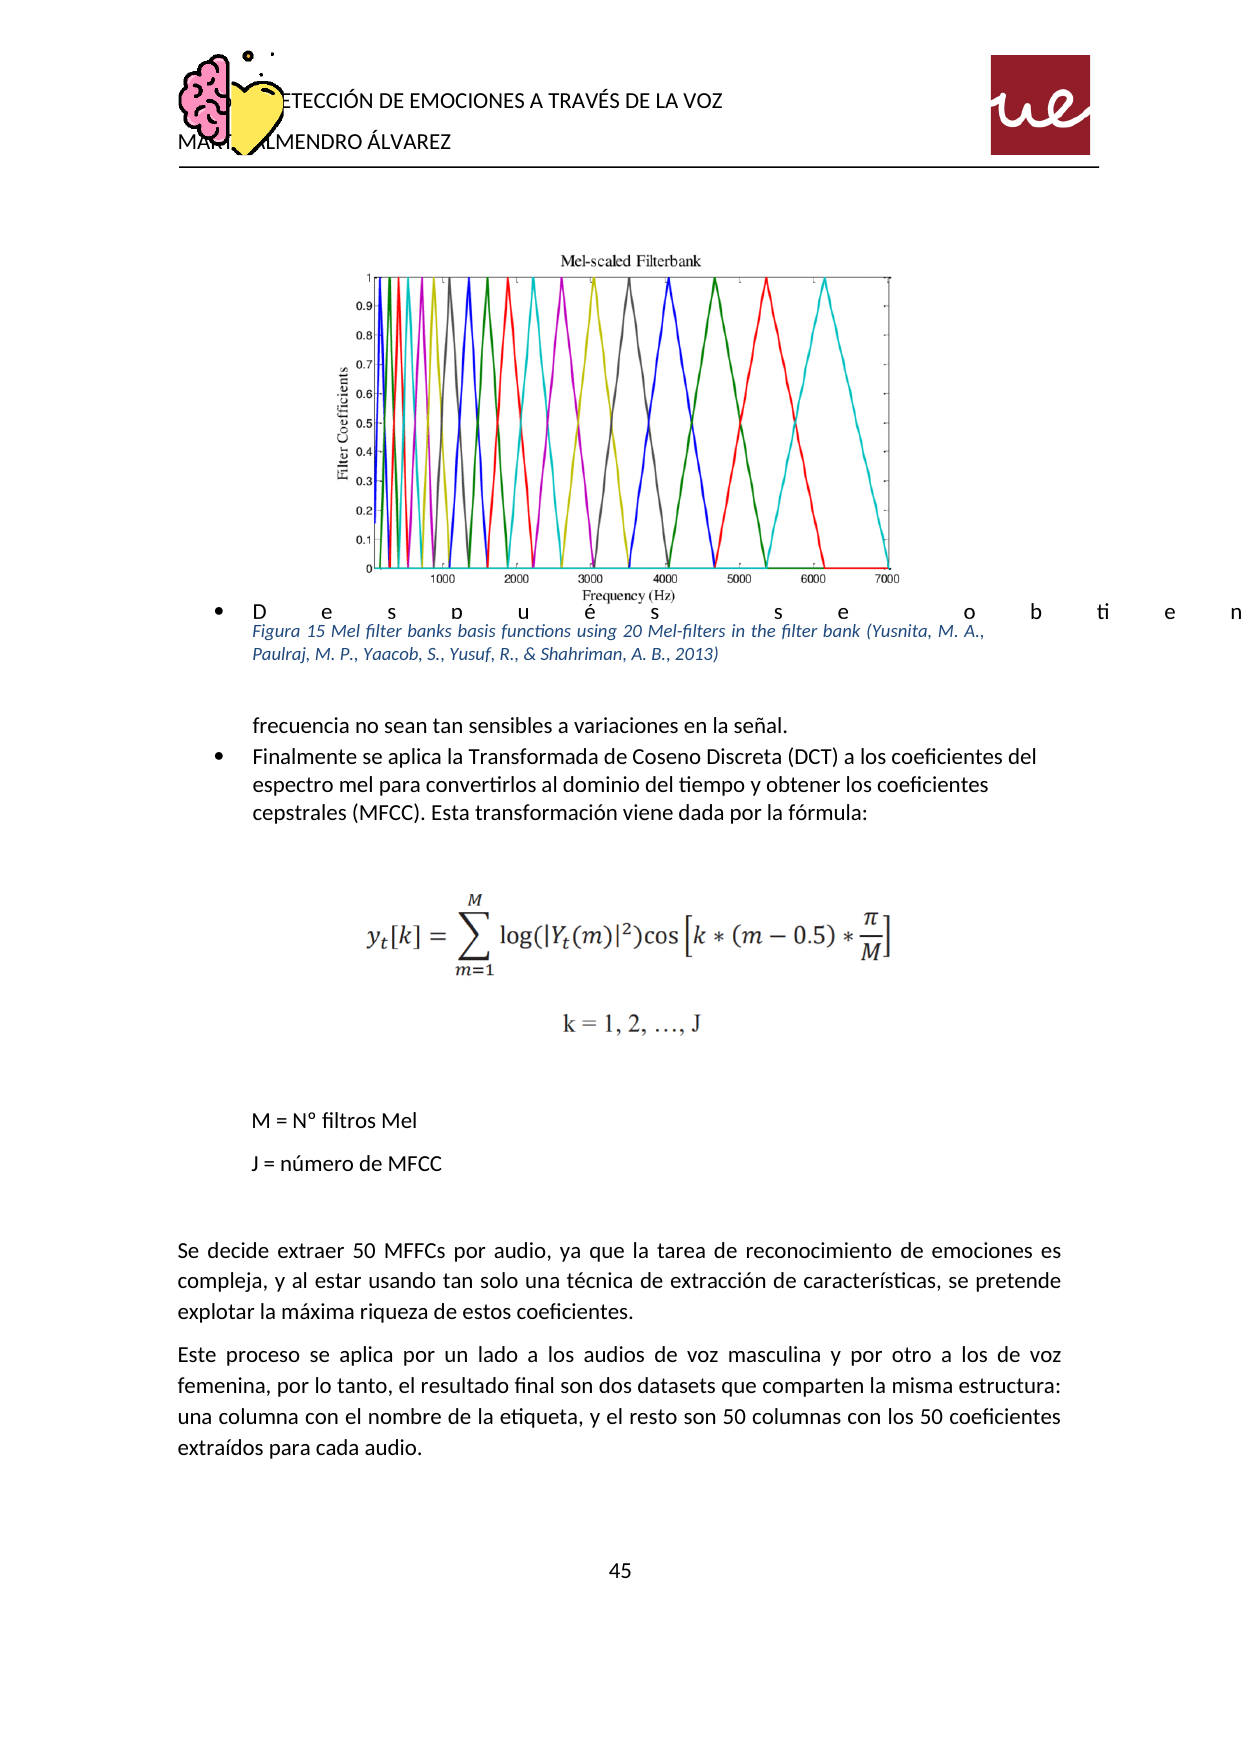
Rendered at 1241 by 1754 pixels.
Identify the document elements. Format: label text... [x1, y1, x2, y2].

text Este proceso se aplica por un lado a los audios de voz masculina y por otro a los de voz femenina, por lo tanto, el resultado final son dos datasets que comparten la misma estructura: una columna con el nombre de la etiqueta, y el resto son 50 columnas con los 50 coeficientes extraídos para cada audio. [177, 1341, 1063, 1461]
list Después se obtiene el logaritmo de la señal, lo que hace que las estimaciones de frecuencia no sean tan sensibles a variaciones en la señal. [215, 597, 1063, 739]
picture [289, 251, 949, 604]
list Finalmente se aplica la Transformada de Coseno Discreta (DCT) a los coeficientes del espectro mel para convertirlos al dominio del tiempo y obtener los coeficientes cepstrales (MFCC). Esta transformación viene dada por la fórmula: [215, 742, 1063, 826]
text Se decide extraer 50 MFFCs por audio, ya que la tarea de reconocimiento de emociones es compleja, y al estar usando tan solo una técnica de extracción de características, se pretende explotar la máxima riqueza de estos coeficientes. [177, 1236, 1063, 1325]
text M = Nº filtros Mel [177, 1106, 1063, 1134]
text J = número de MFCC [177, 1149, 1063, 1177]
picture [177, 50, 284, 154]
picture [990, 55, 1091, 155]
picture [289, 856, 951, 1058]
